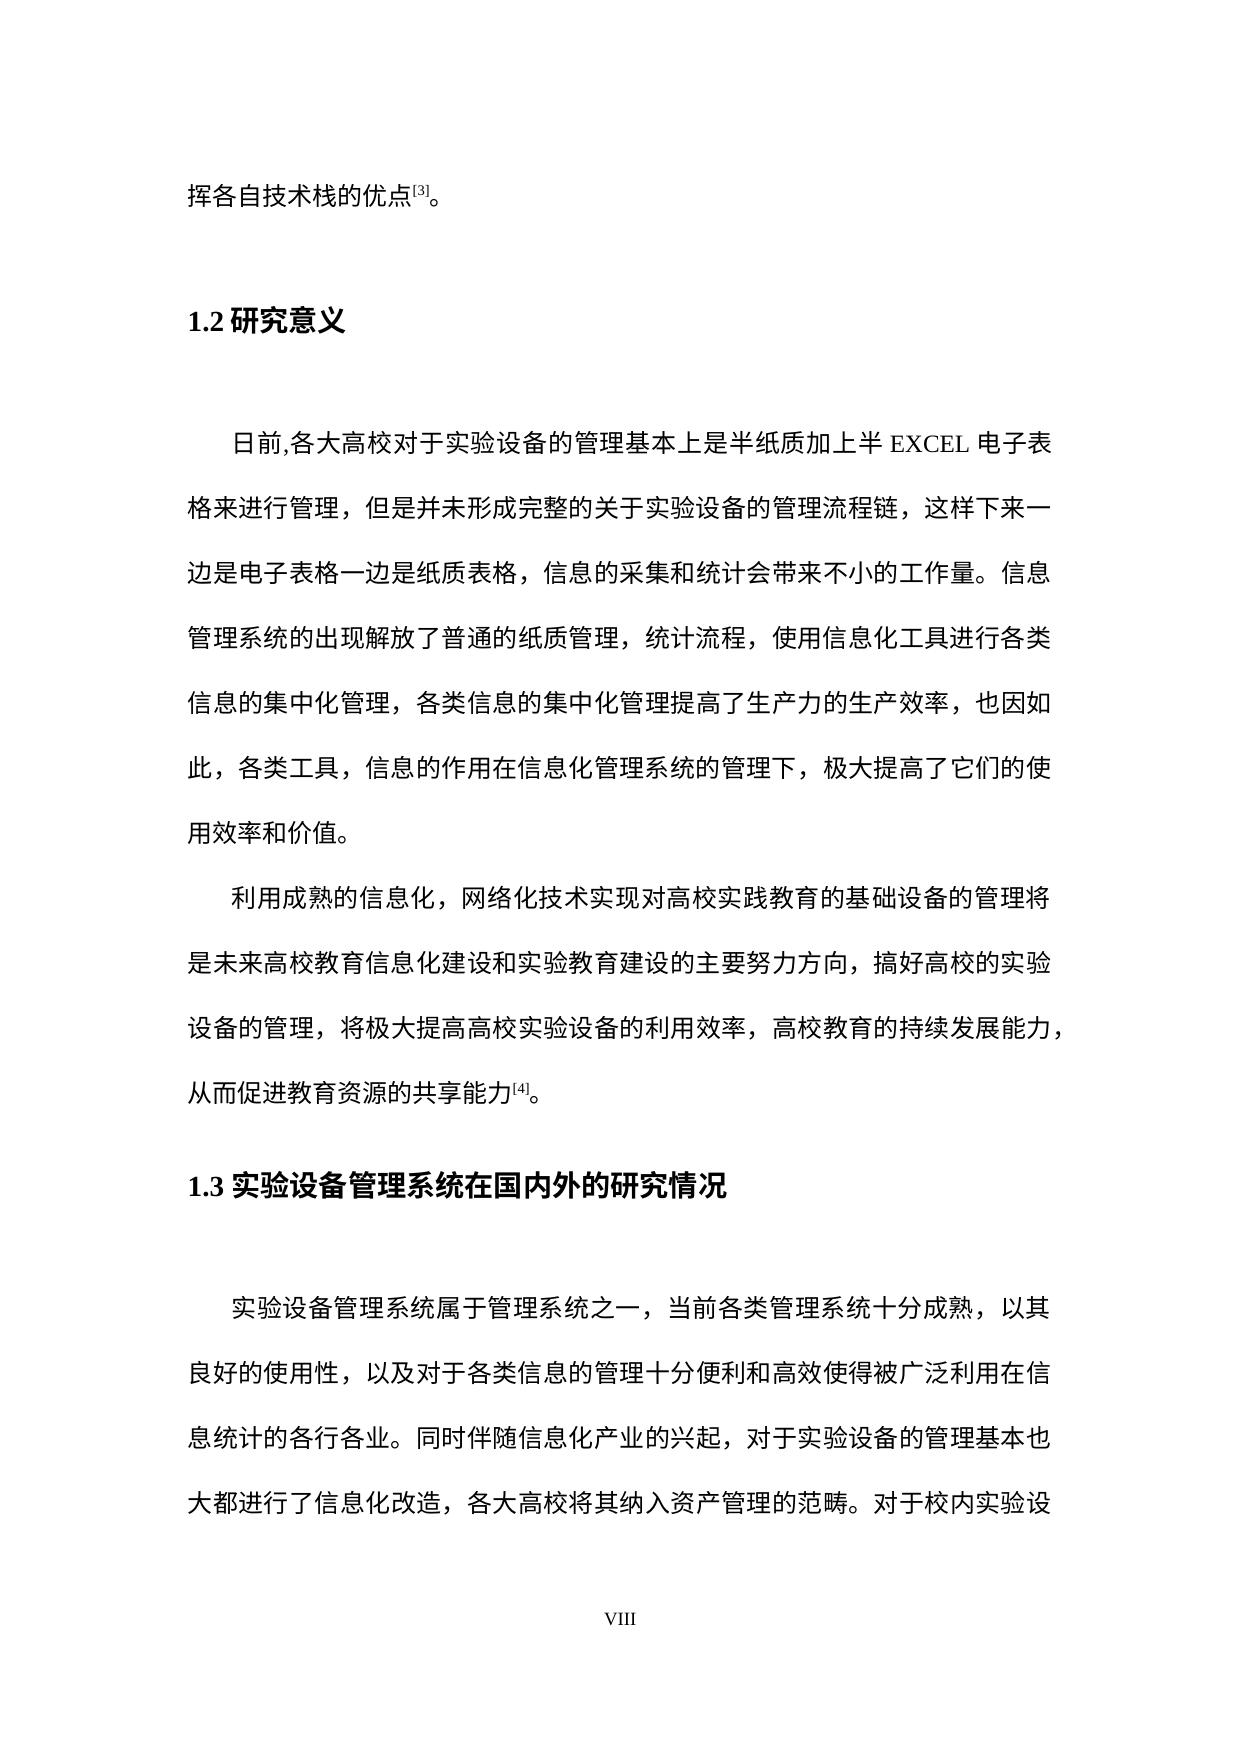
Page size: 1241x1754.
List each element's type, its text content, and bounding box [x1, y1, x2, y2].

text 利用成熟的信息化，网络化技术实现对高校实践教育的基础设备的管理将是未来高校教育信息化建设和实验教育建设的主要努力方向，搞好高校的实验设备的管理，将极大提高高校实验设备的利用效率，高校教育的持续发展能力，从而促进教育资源的共享能力[4]。 [187, 864, 1053, 1124]
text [187, 162, 1053, 227]
text 日前,各大高校对于实验设备的管理基本上是半纸质加上半EXCEL电子表格来进行管理，但是并未形成完整的关于实验设备的管理流程链，这样下来一边是电子表格一边是纸质表格，信息的采集和统计会带来不小的工作量。信息管理系统的出现解放了普通的纸质管理，统计流程，使用信息化工具进行各类信息的集中化管理，各类信息的集中化管理提高了生产力的生产效率，也因如此，各类工具，信息的作用在信息化管理系统的管理下，极大提高了它们的使用效率和价值。 [187, 409, 1053, 864]
subtitle 1.2研究意义 [187, 287, 1053, 352]
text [187, 1274, 1053, 1534]
subtitle 1.3 实验设备管理系统在国内外的研究情况 [187, 1152, 1053, 1217]
